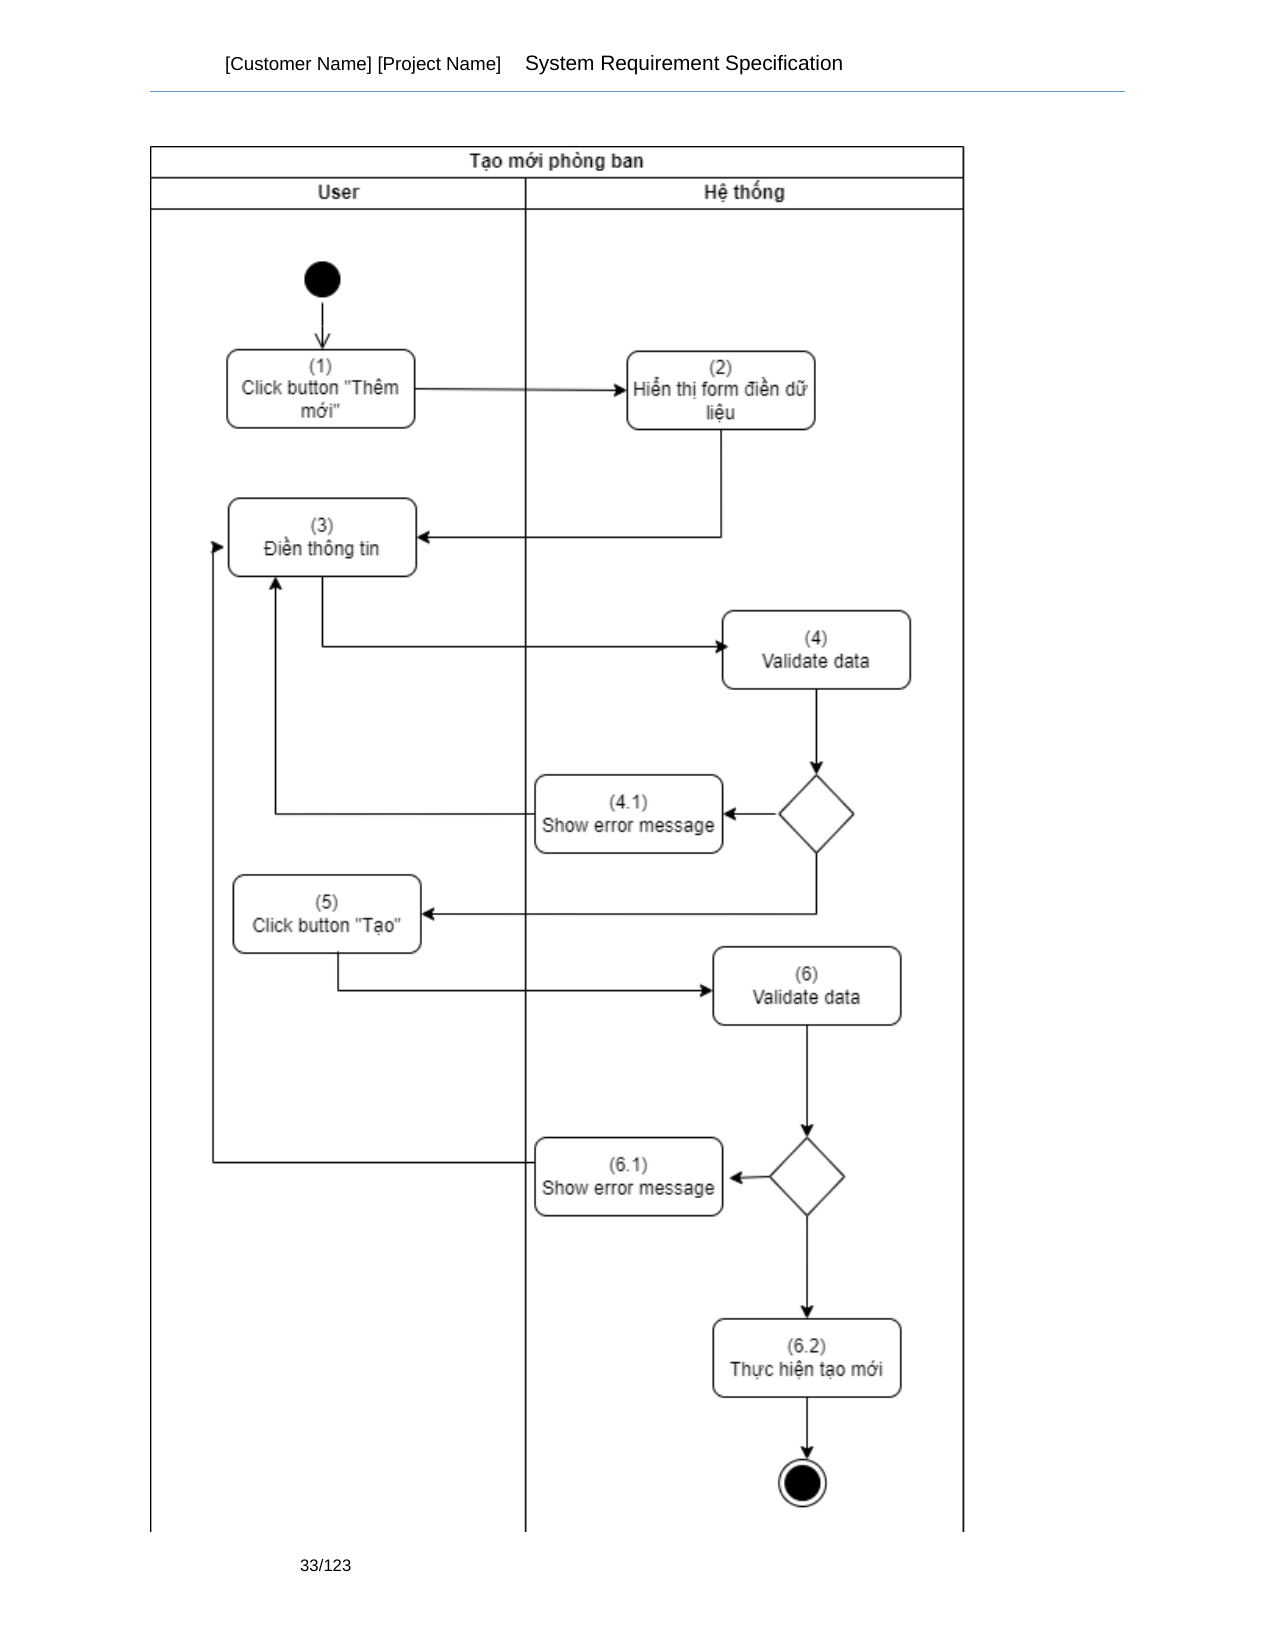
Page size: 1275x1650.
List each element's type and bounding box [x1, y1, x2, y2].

picture [150, 146, 966, 1532]
